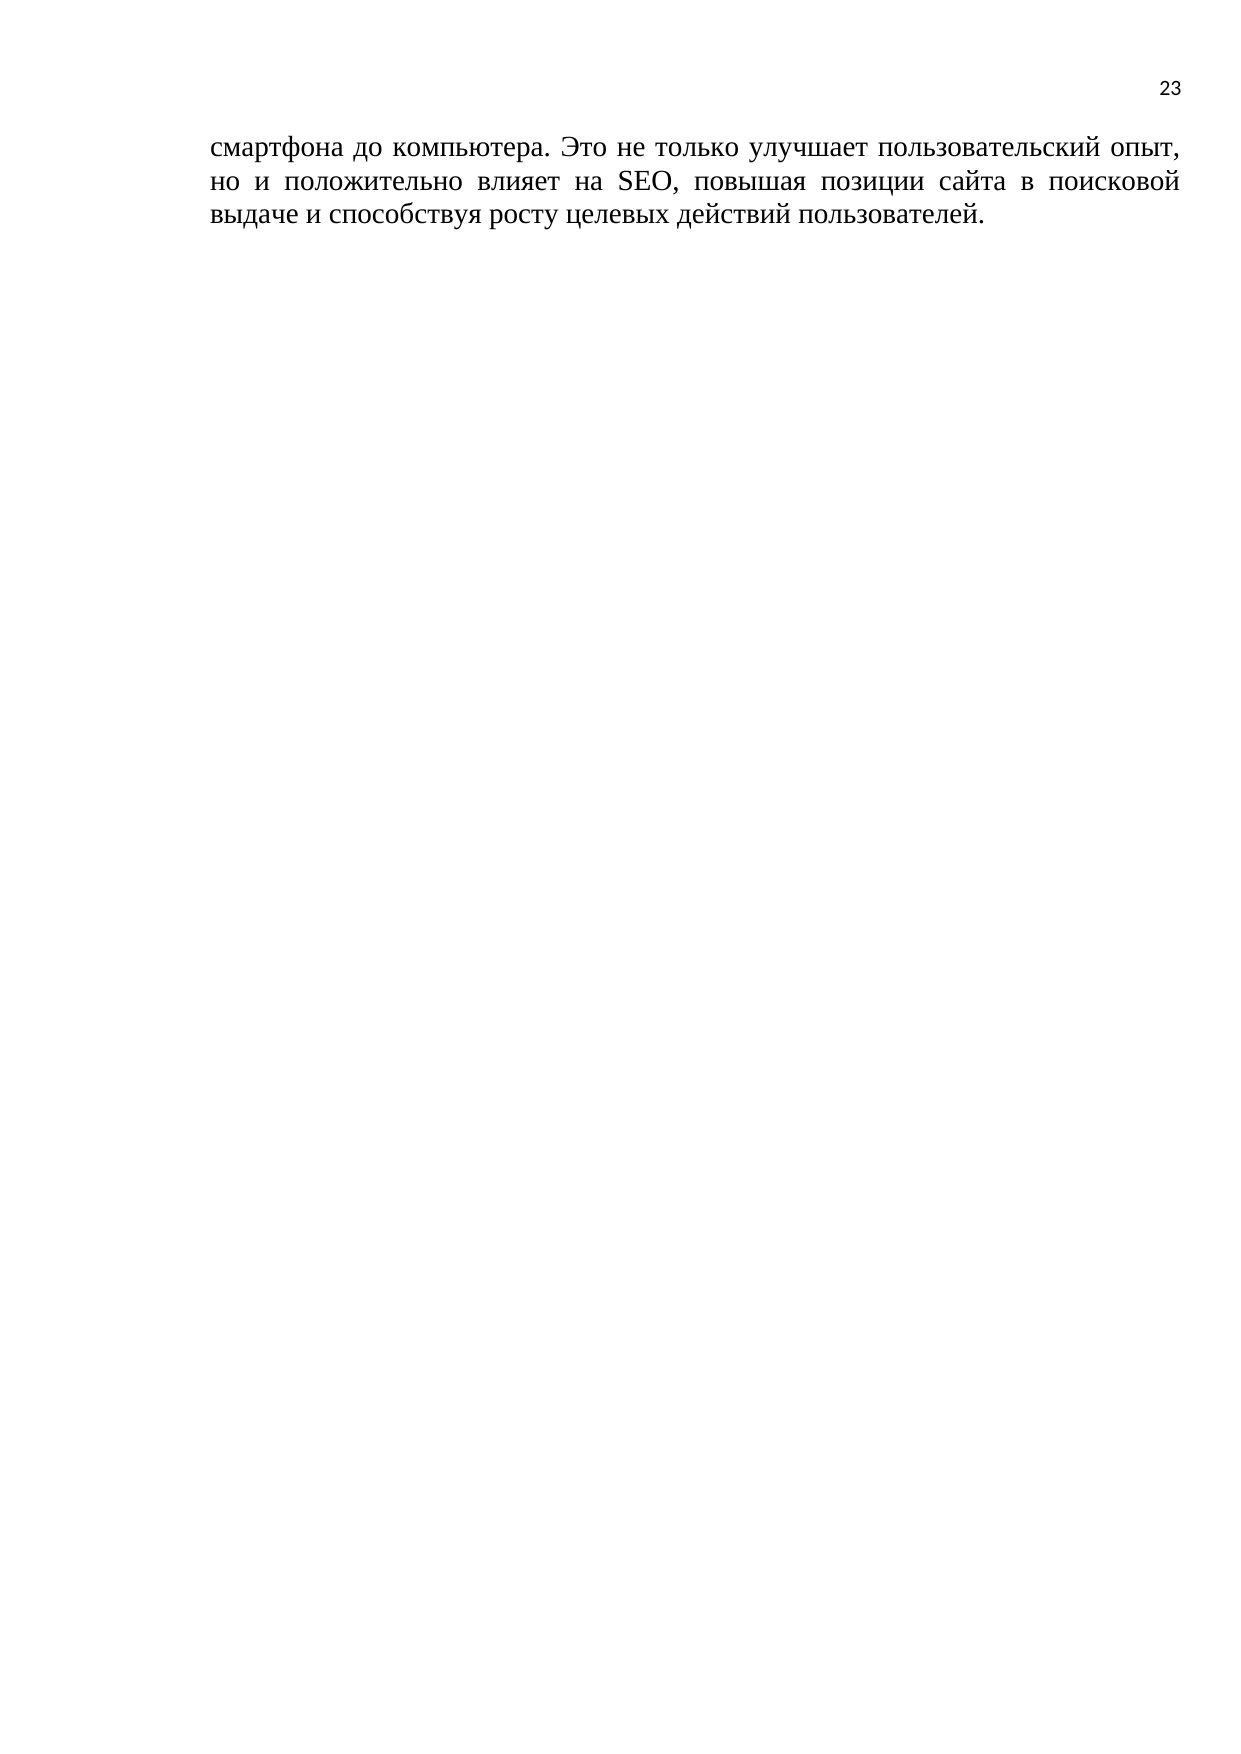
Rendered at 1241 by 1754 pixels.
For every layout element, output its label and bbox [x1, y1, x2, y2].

text [210, 129, 1181, 230]
